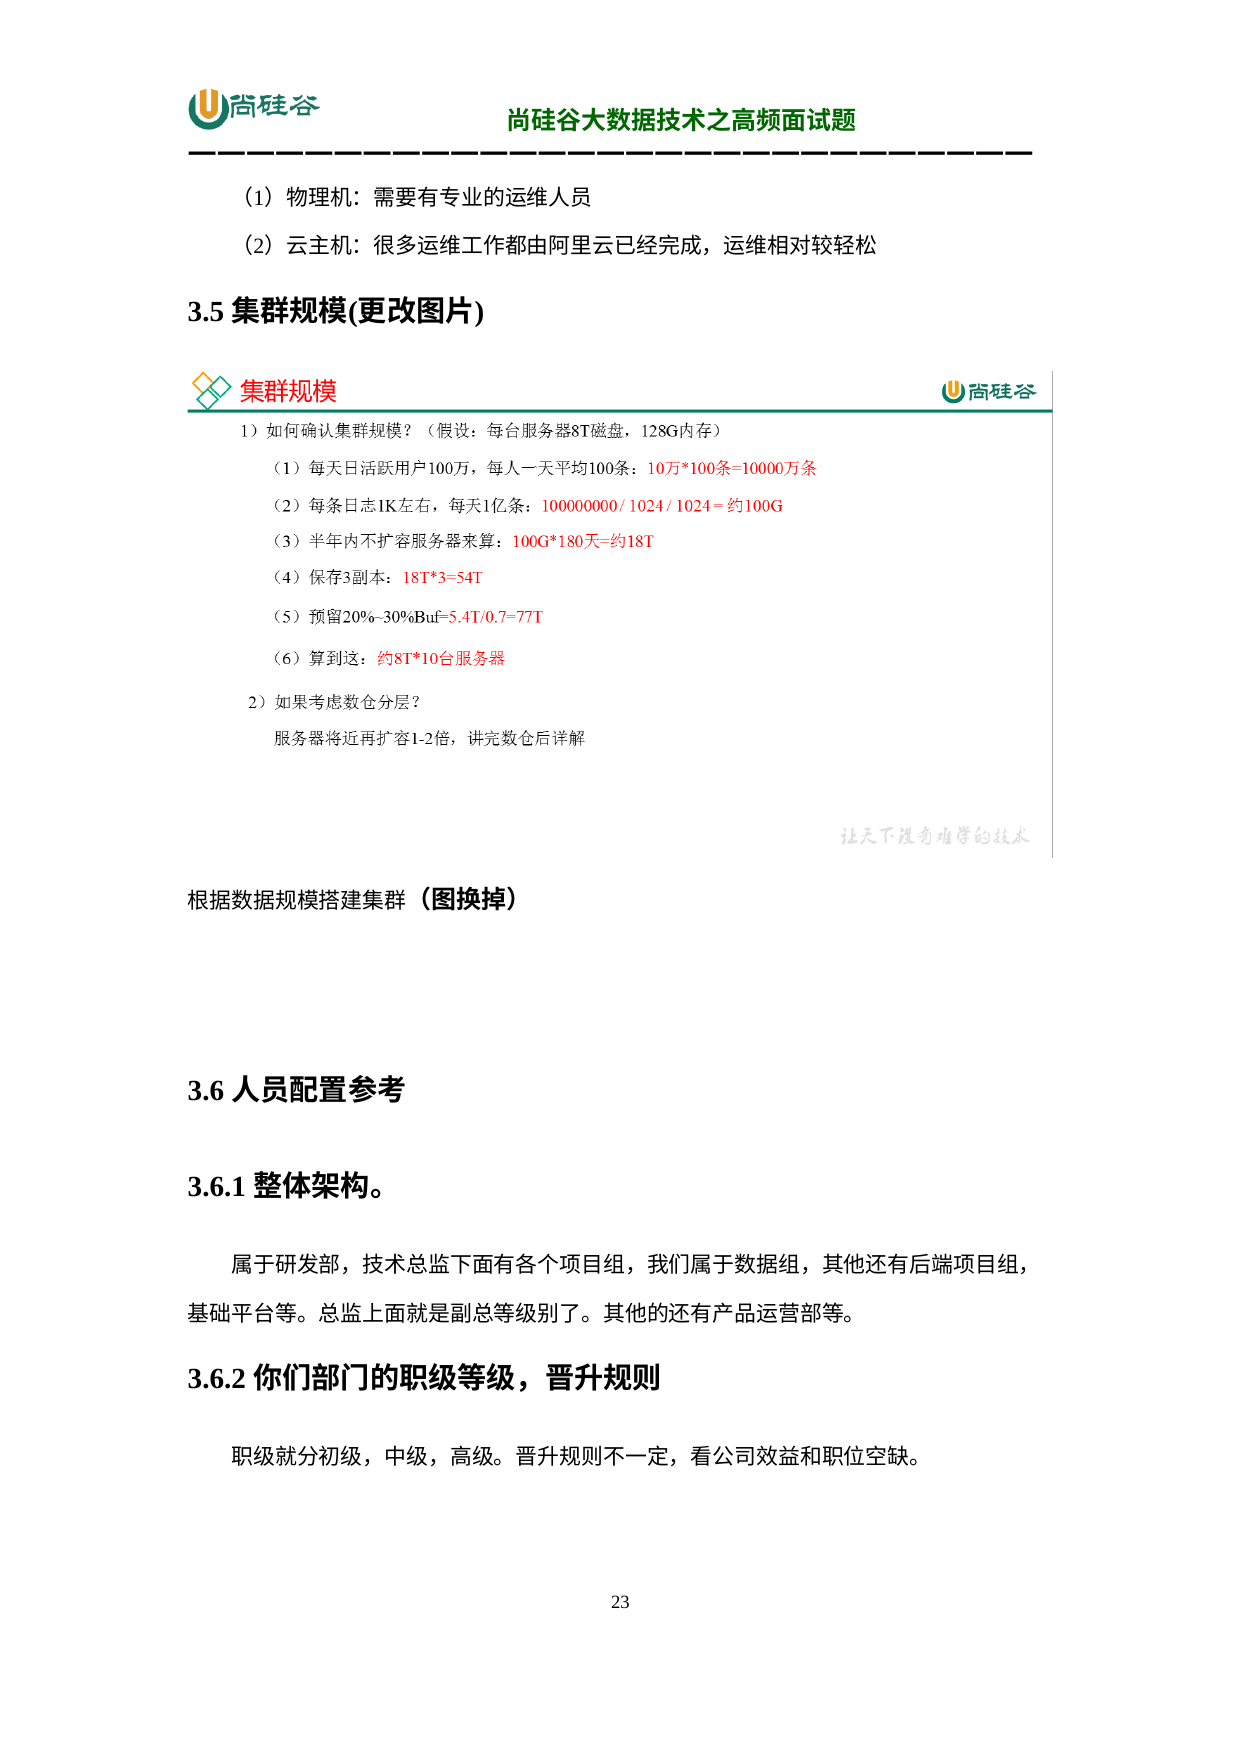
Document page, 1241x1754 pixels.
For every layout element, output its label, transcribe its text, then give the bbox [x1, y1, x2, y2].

subtitle 3.6.2 你们部门的职级等级，晋升规则 [187, 1343, 1053, 1408]
picture [187, 371, 1053, 858]
text 职级就分初级，中级，高级。晋升规则不一定，看公司效益和职位空缺。 [187, 1439, 1053, 1471]
subtitle 3.6 人员配置参考 [187, 1056, 1053, 1121]
text 属于研发部，技术总监下面有各个项目组，我们属于数据组，其他还有后端项目组，基础平台等。总监上面就是副总等级别了。其他的还有产品运营部等。 [187, 1246, 1053, 1328]
subtitle 3.5 集群规模(更改图片) [187, 276, 1053, 341]
picture [187, 88, 320, 130]
text 根据数据规模搭建集群（图换掉） [187, 865, 1053, 930]
subtitle 3.6.1 整体架构。 [187, 1151, 1053, 1216]
text （1）物理机：需要有专业的运维人员 [187, 179, 1053, 212]
text （2）云主机：很多运维工作都由阿里云已经完成，运维相对较轻松 [187, 228, 1053, 260]
